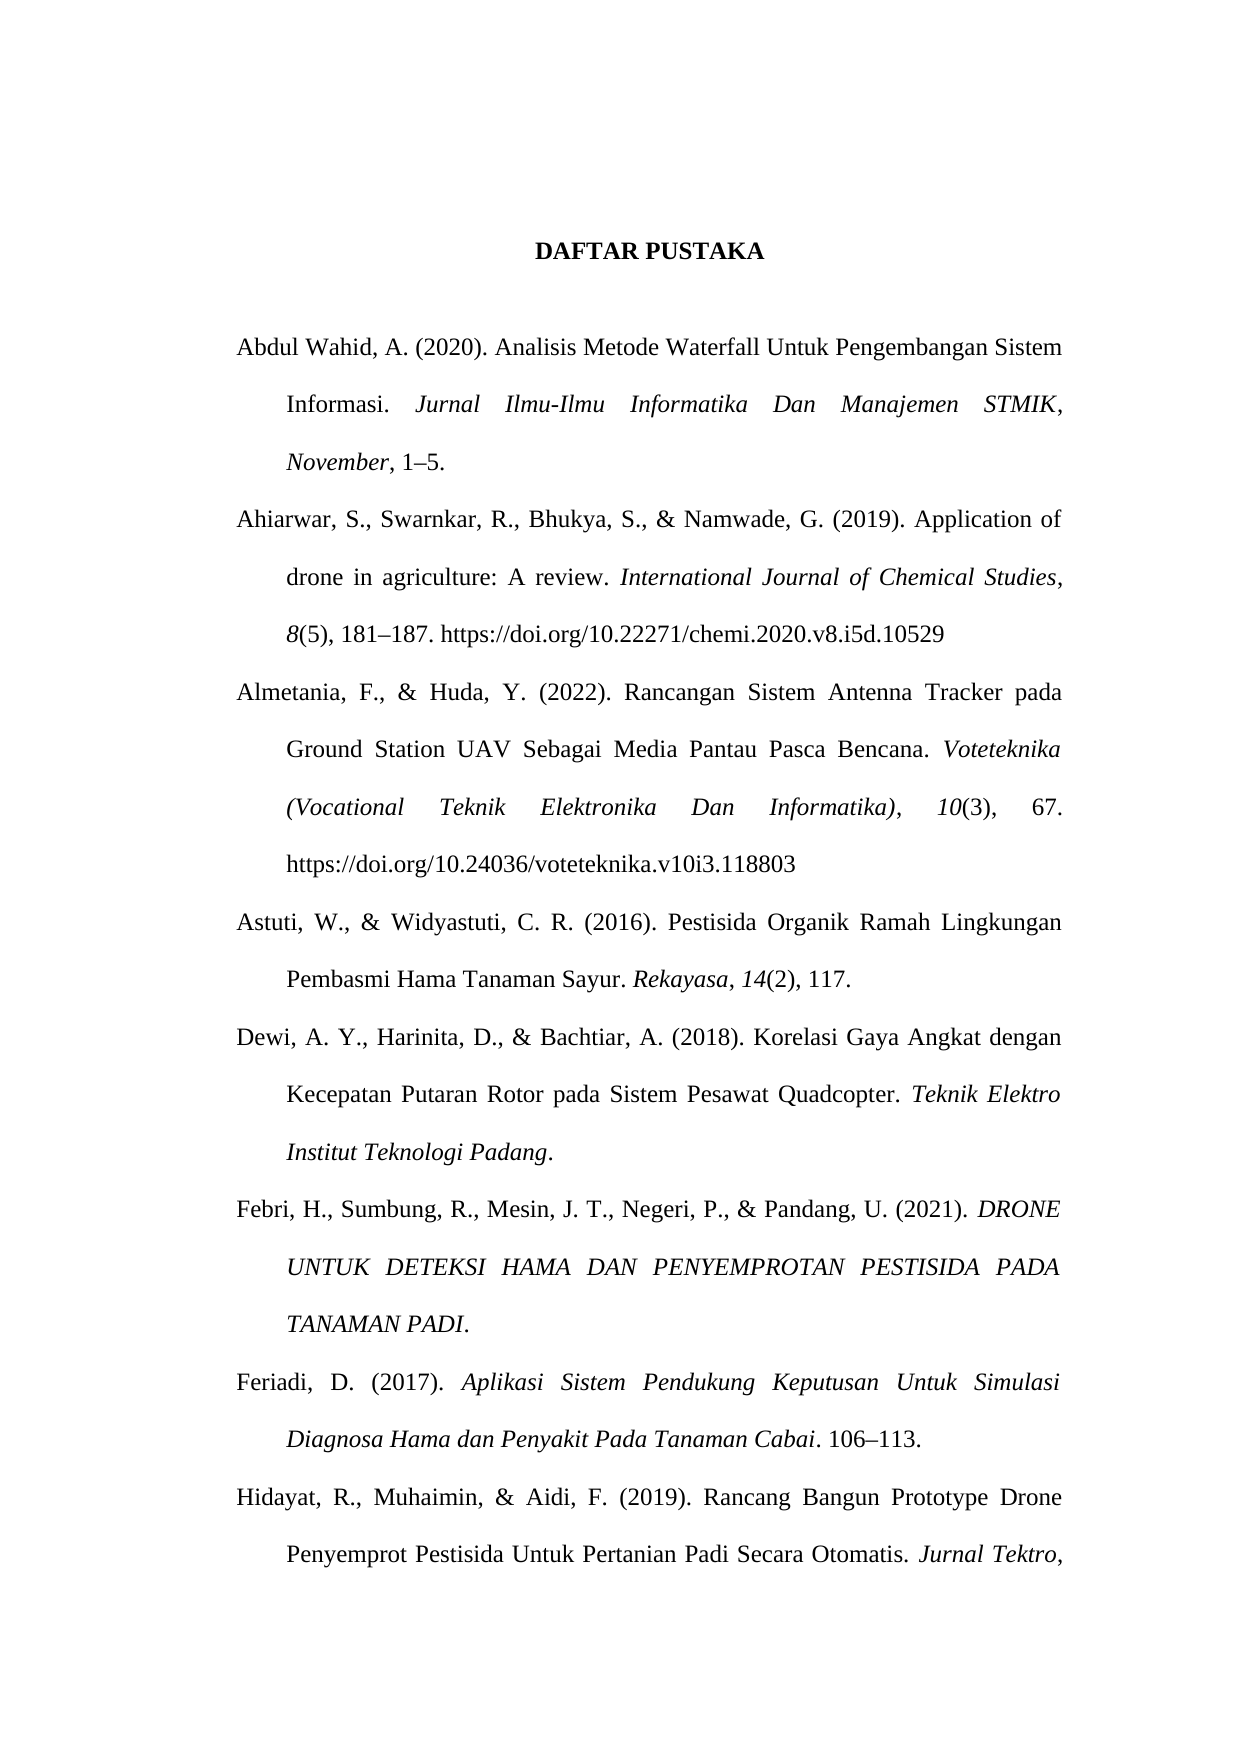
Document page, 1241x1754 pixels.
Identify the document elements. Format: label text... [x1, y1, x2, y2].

text Febri, H., Sumbung, R., Mesin, J. T., Negeri, P., & Pandang, U. (2021). DRONE UNTUK DETEKSI HAMA DAN PENYEMPROTAN PESTISIDA PADA TANAMAN PADI. [236, 1194, 1063, 1338]
text Ahiarwar, S., Swarnkar, R., Bhukya, S., & Namwade, G. (2019). Application of drone in agriculture: A review. International Journal of Chemical Studies, 8(5), 181–187. https://doi.org/10.22271/chemi.2020.v8.i5d.10529 [236, 504, 1063, 648]
text Abdul Wahid, A. (2020). Analisis Metode Waterfall Untuk Pengembangan Sistem Informasi. Jurnal Ilmu-Ilmu Informatika Dan Manajemen STMIK, November, 1–5. [236, 332, 1063, 475]
text Dewi, A. Y., Harinita, D., & Bachtiar, A. (2018). Korelasi Gaya Angkat dengan Kecepatan Putaran Rotor pada Sistem Pesawat Quadcopter. Teknik Elektro Institut Teknologi Padang. [236, 1022, 1063, 1165]
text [236, 1482, 1063, 1568]
text Almetania, F., & Huda, Y. (2022). Rancangan Sistem Antenna Tracker pada Ground Station UAV Sebagai Media Pantau Pasca Bencana. Voteteknika (Vocational Teknik Elektronika Dan Informatika), 10(3), 67. https://doi.org/10.24036/voteteknika.v10i3.118803 [236, 677, 1063, 878]
text DAFTAR PUSTAKA [236, 236, 1063, 265]
text Astuti, W., & Widyastuti, C. R. (2016). Pestisida Organik Ramah Lingkungan Pembasmi Hama Tanaman Sayur. Rekayasa, 14(2), 117. [236, 907, 1063, 993]
text Feriadi, D. (2017). Aplikasi Sistem Pendukung Keputusan Untuk Simulasi Diagnosa Hama dan Penyakit Pada Tanaman Cabai. 106–113. [236, 1367, 1063, 1453]
